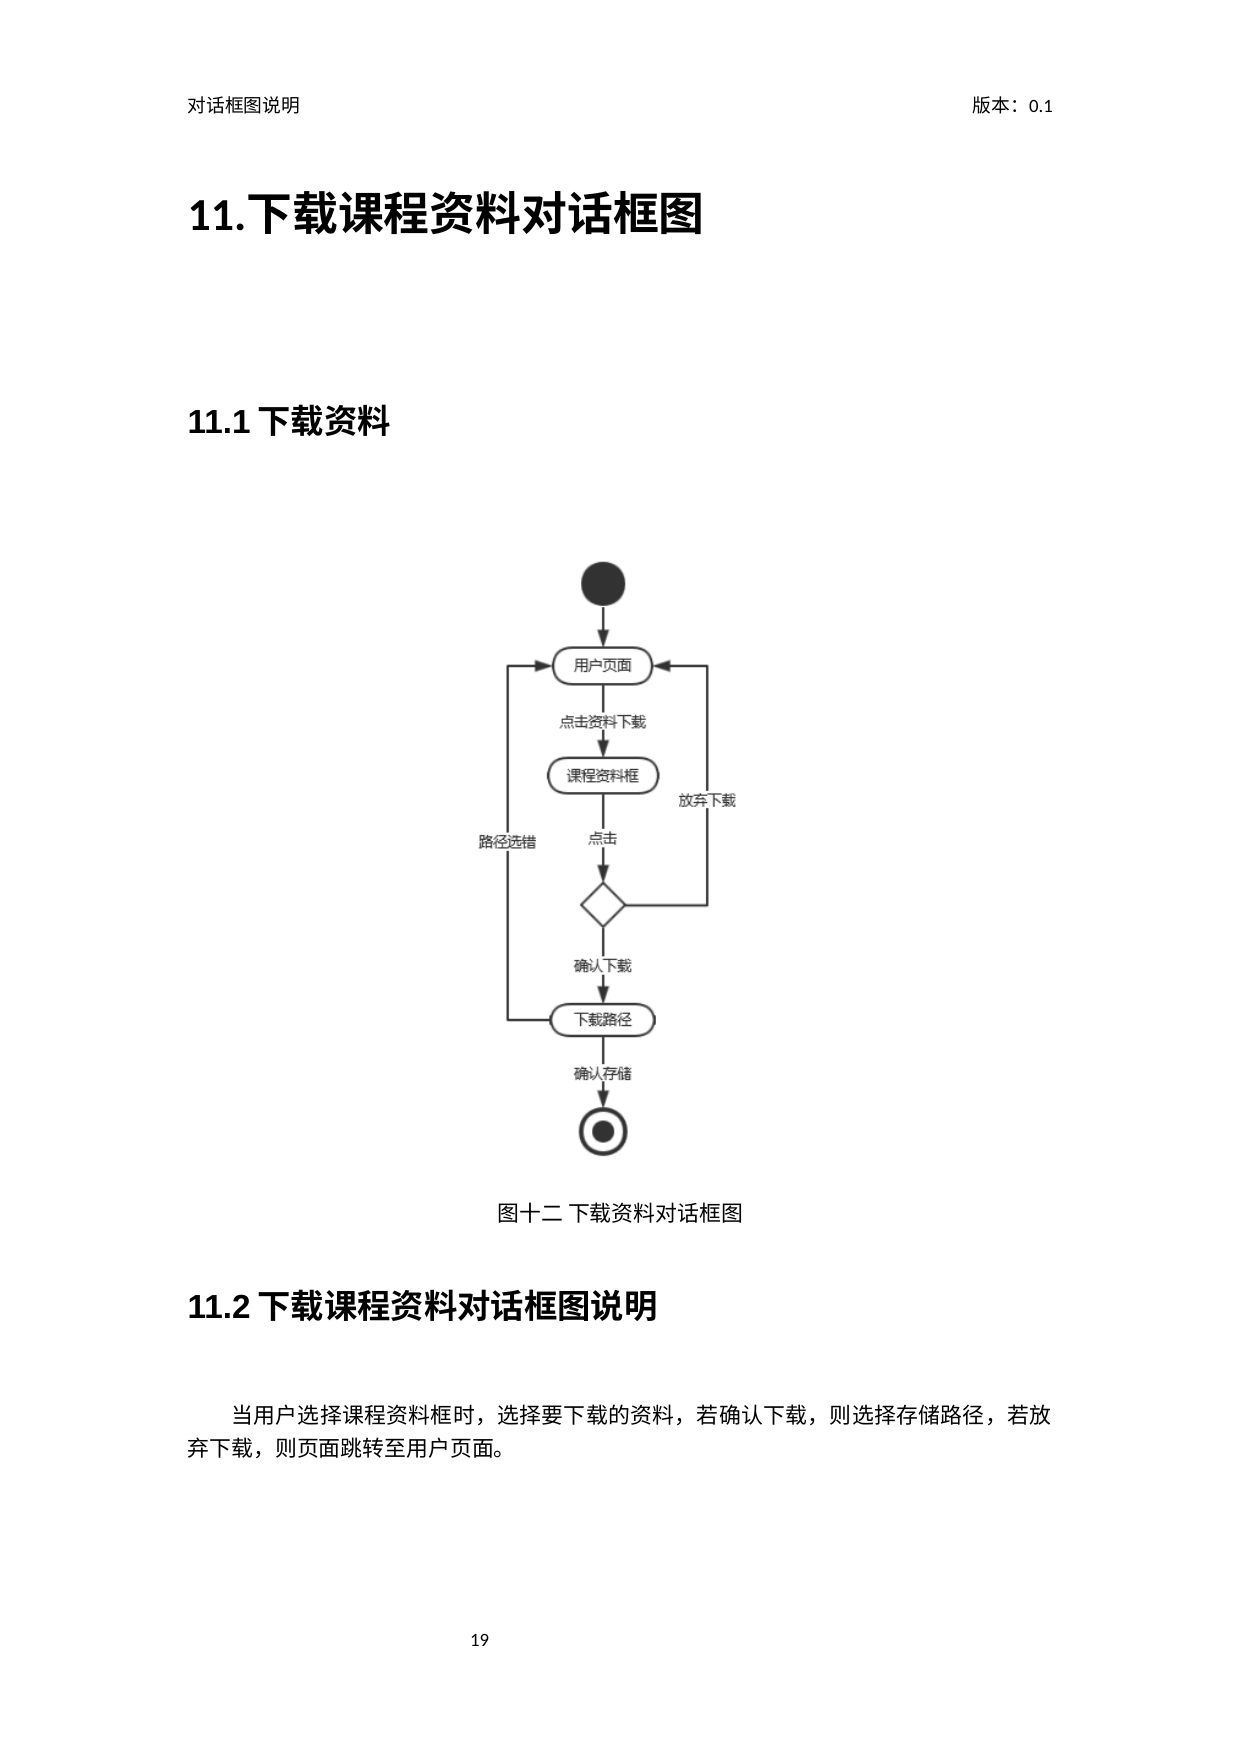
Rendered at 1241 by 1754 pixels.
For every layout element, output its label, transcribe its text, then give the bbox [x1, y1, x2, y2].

subtitle 11.1下载资料 [187, 387, 1053, 452]
subtitle 11.下载课程资料对话框图 [187, 162, 1053, 259]
picture [442, 546, 799, 1168]
text 图十二 下载资料对话框图 [187, 1196, 1053, 1228]
text 当用户选择课程资料框时，选择要下载的资料，若确认下载，则选择存储路径，若放弃下载，则页面跳转至用户页面。 [187, 1398, 1053, 1463]
subtitle 11.2下载课程资料对话框图说明 [187, 1271, 1053, 1336]
